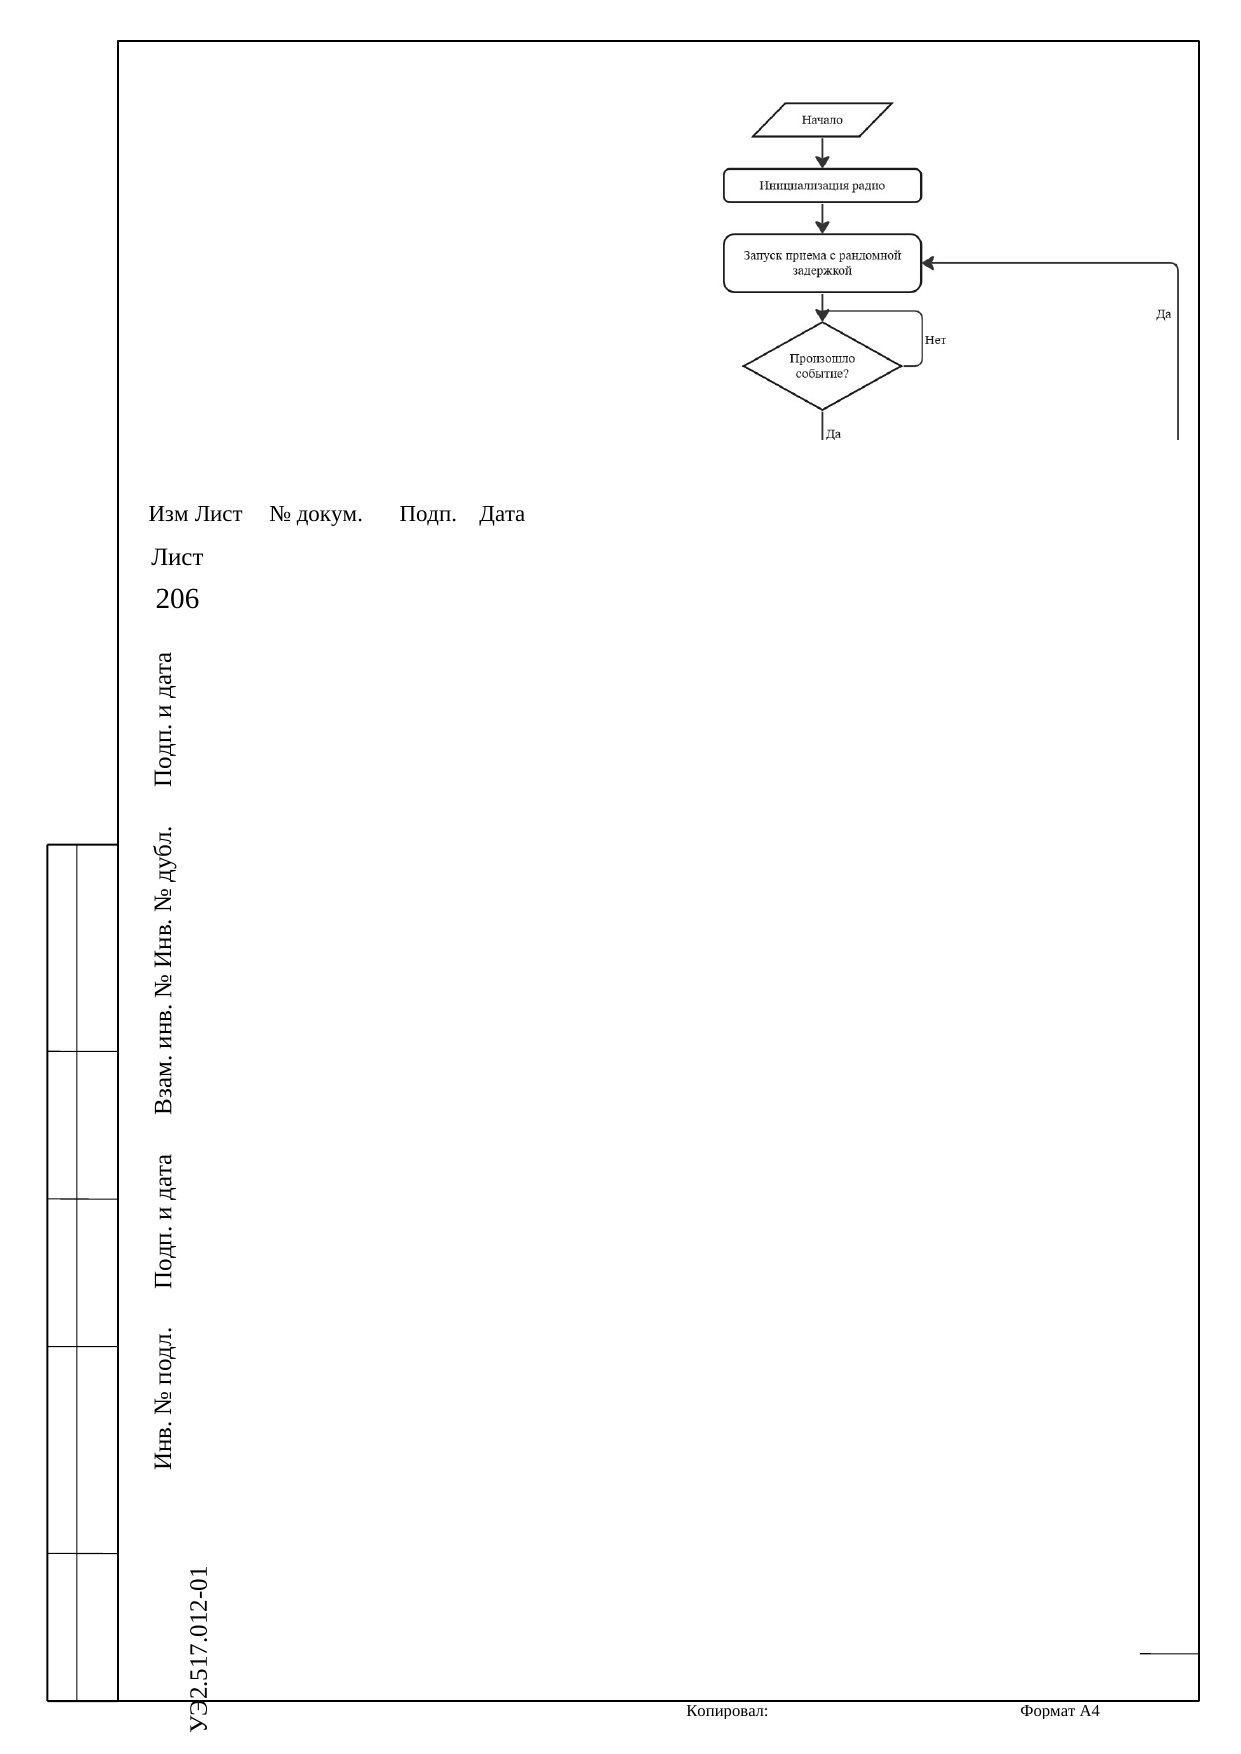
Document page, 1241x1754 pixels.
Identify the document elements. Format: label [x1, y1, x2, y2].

picture [147, 88, 1182, 440]
